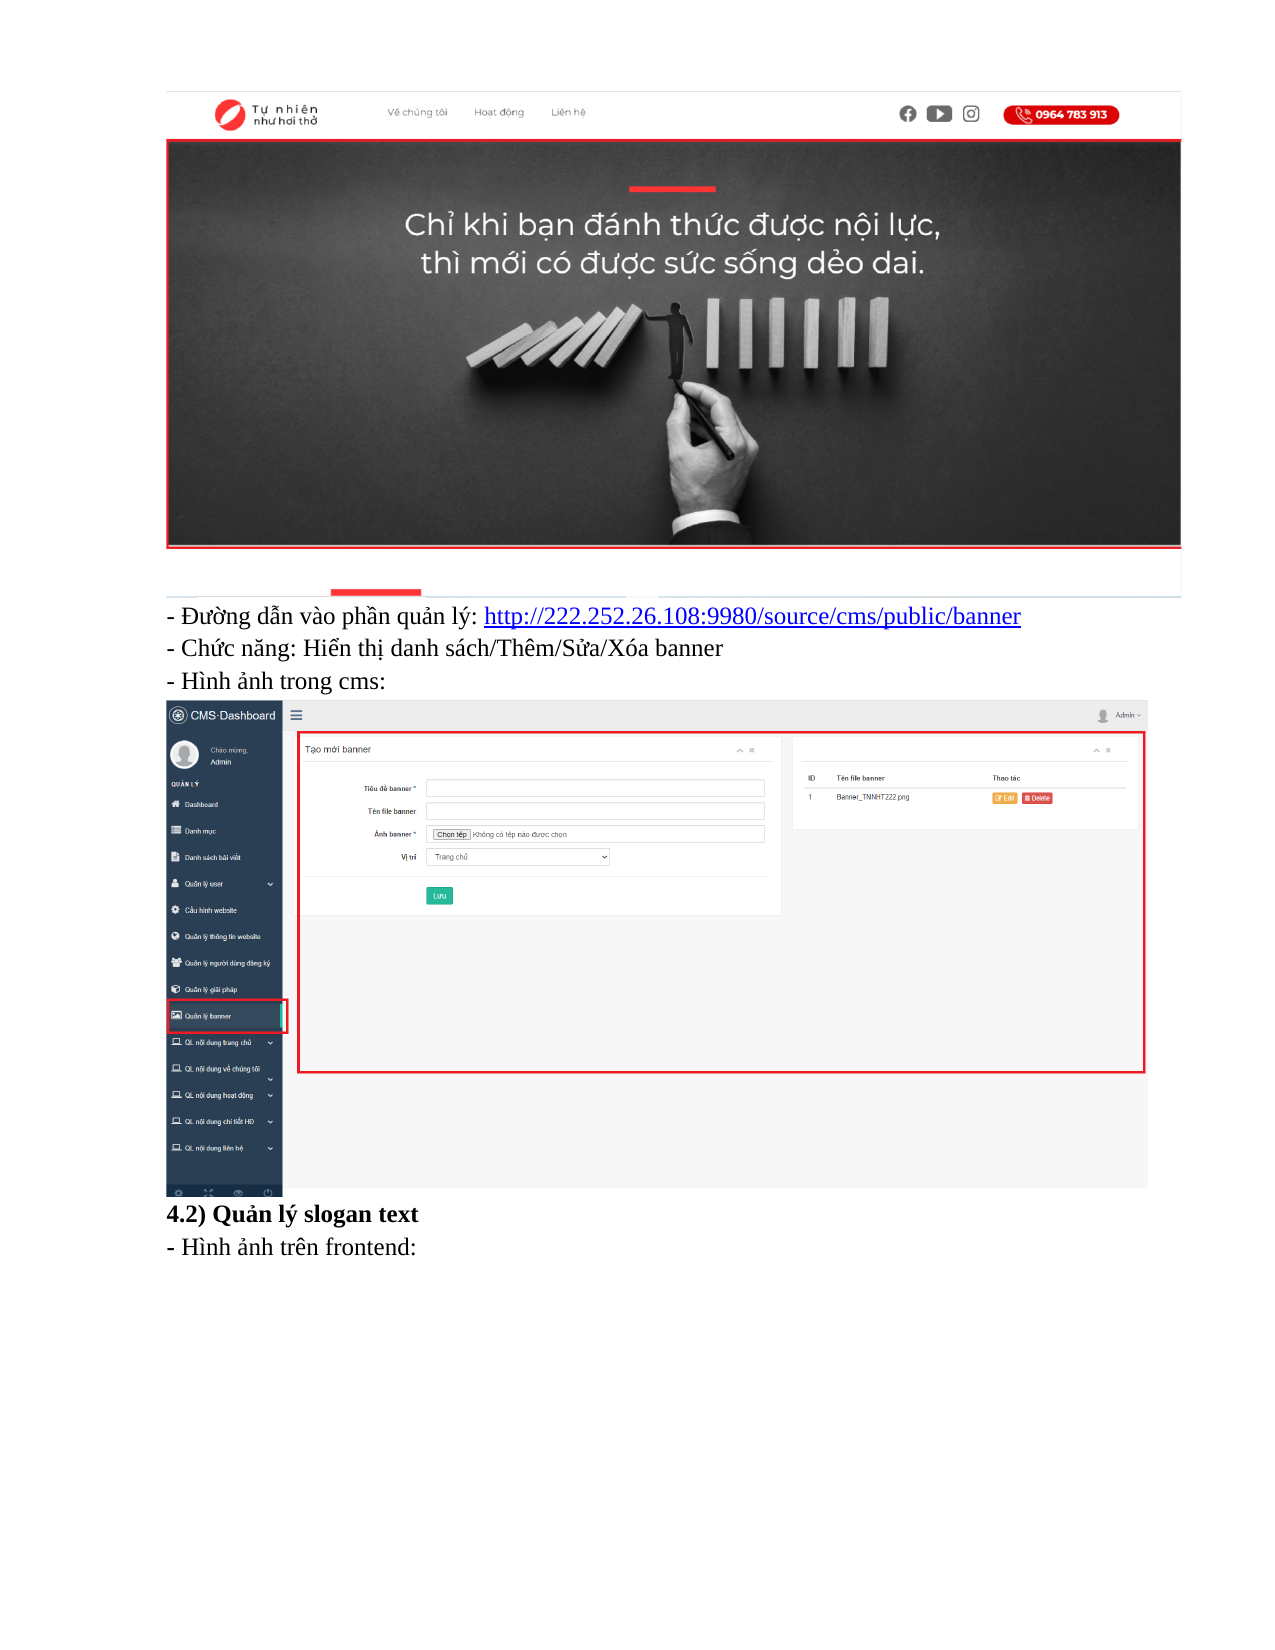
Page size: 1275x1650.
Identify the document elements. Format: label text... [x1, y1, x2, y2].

list - Đường dẫn vào phần quản lý: http://222.252.26.108:9980/source/cms/public/banner [166, 601, 1183, 630]
list - Chức năng: Hiển thị danh sách/Thêm/Sửa/Xóa banner [166, 633, 1183, 662]
list - Hình ảnh trong cms: [166, 666, 1183, 695]
picture [166, 90, 1182, 598]
list - Hình ảnh trên frontend: [166, 1232, 1183, 1260]
list 4.2) Quản lý slogan text [166, 1199, 1183, 1228]
picture [166, 698, 1148, 1197]
